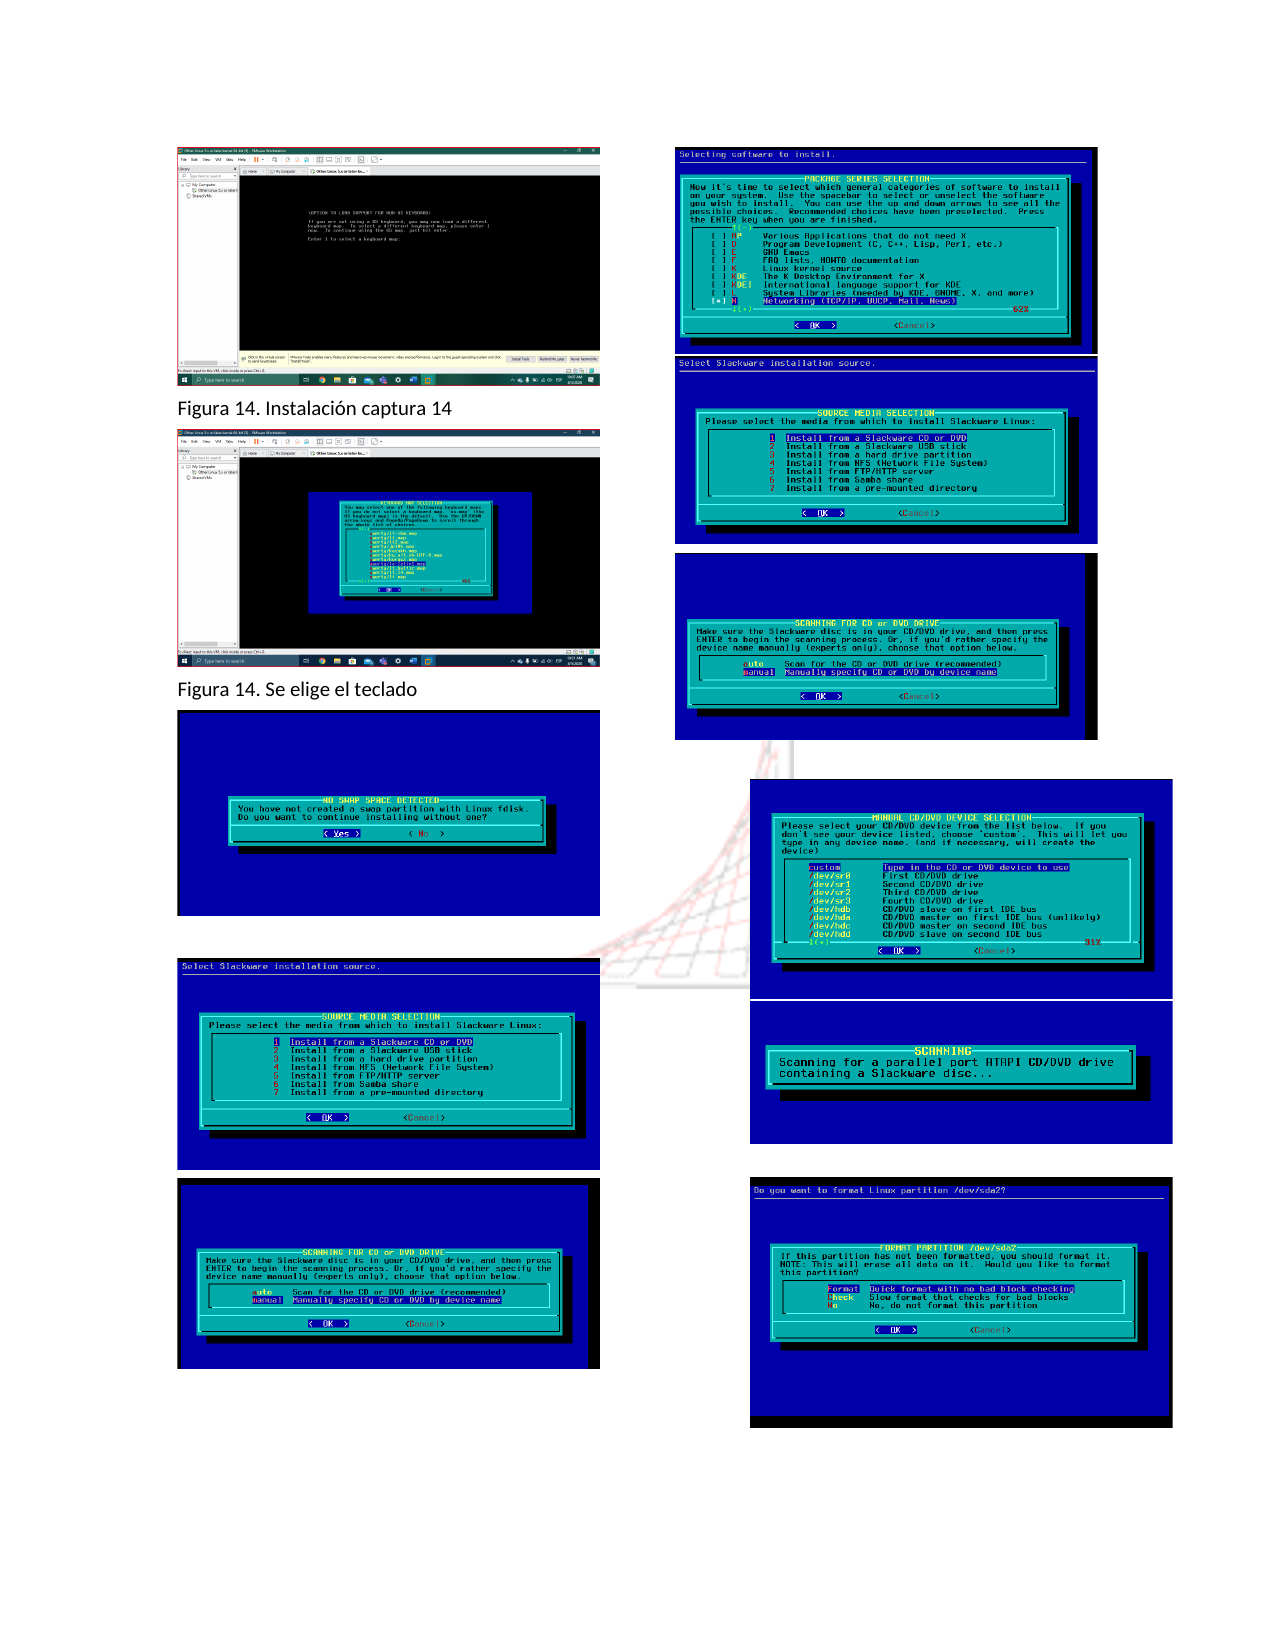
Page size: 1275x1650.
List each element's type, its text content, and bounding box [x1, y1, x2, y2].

picture [750, 779, 1173, 999]
picture [675, 553, 1098, 740]
text Figura 14. Se elige el teclado [177, 676, 458, 702]
picture [177, 147, 600, 386]
picture [177, 429, 600, 667]
picture [750, 1177, 1173, 1428]
text Figura 14. Instalación captura 14 [177, 395, 458, 420]
picture [750, 1001, 1173, 1144]
picture [177, 1178, 600, 1369]
picture [675, 356, 1098, 544]
picture [177, 958, 600, 1170]
picture [177, 710, 600, 916]
picture [675, 147, 1098, 354]
